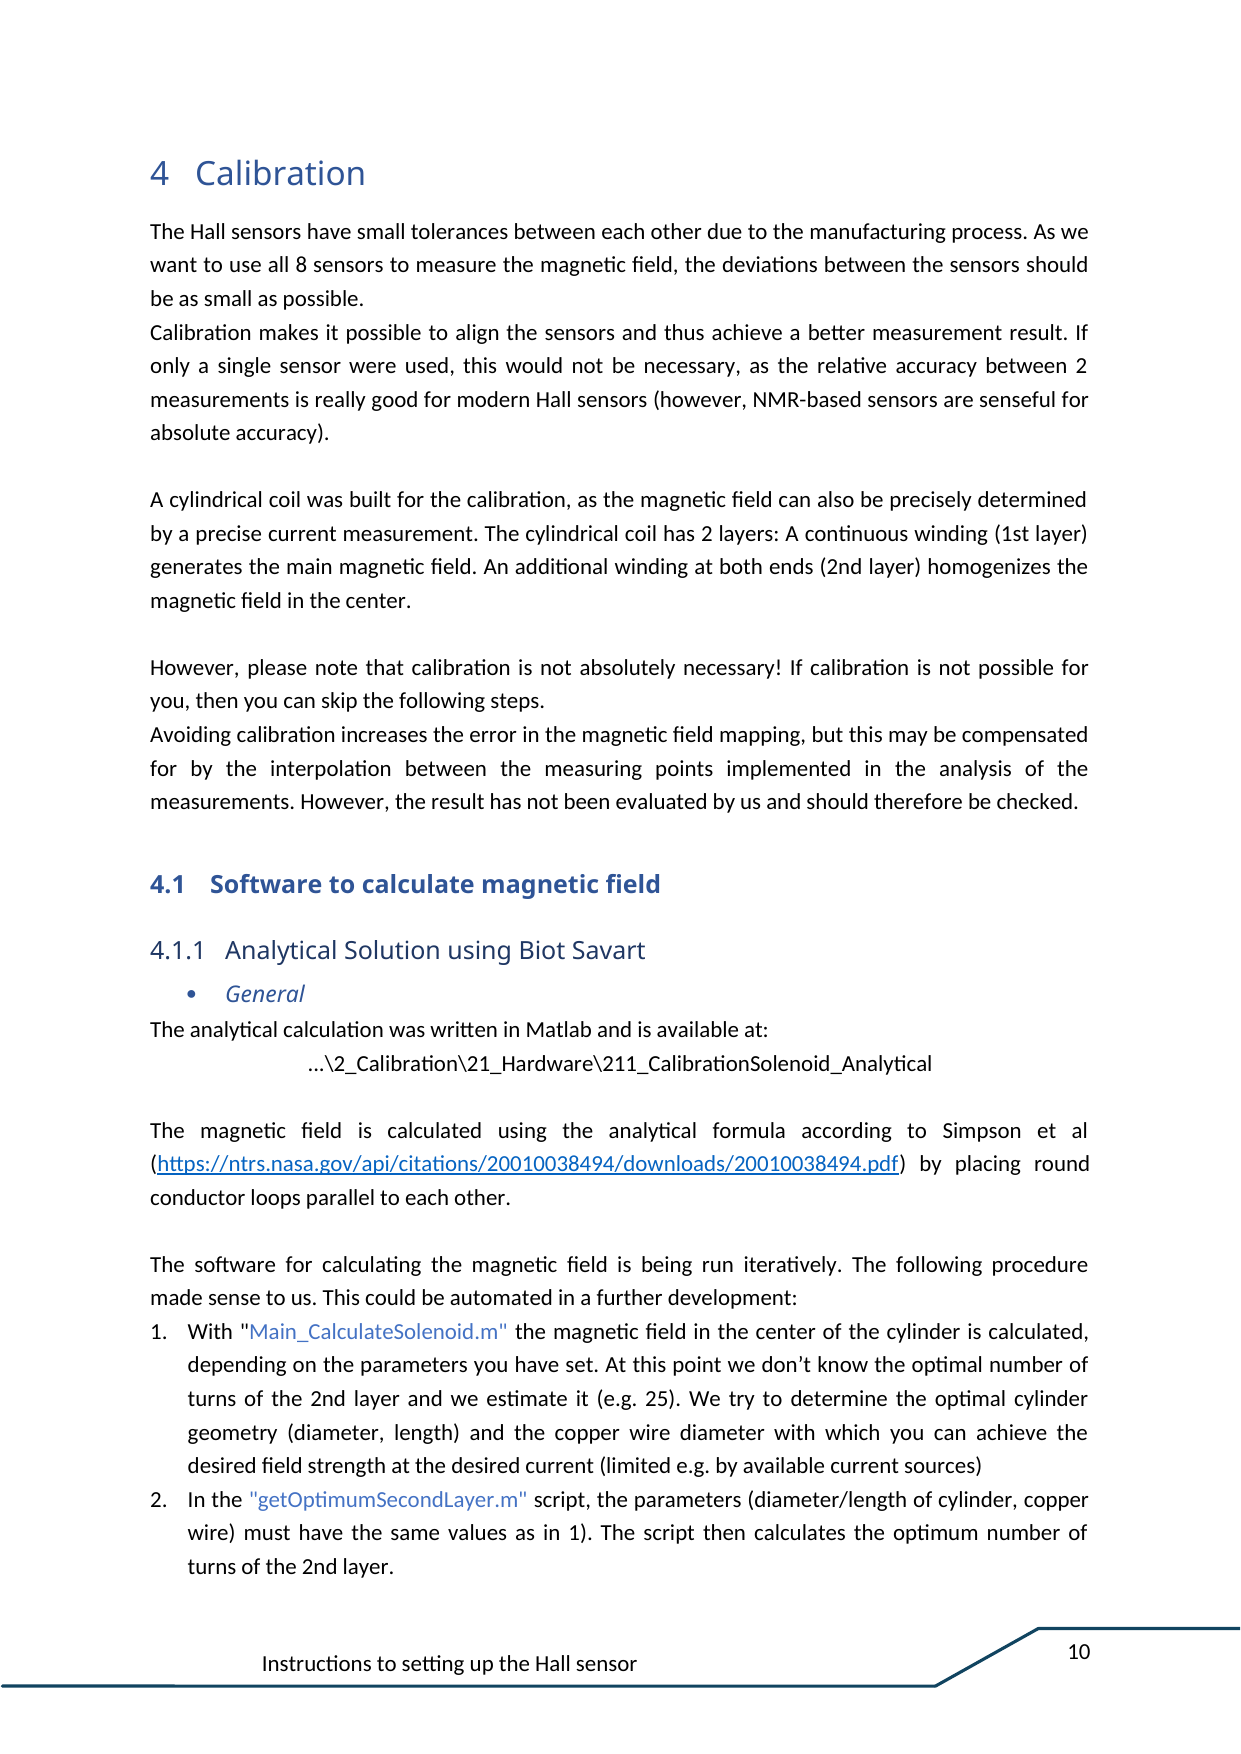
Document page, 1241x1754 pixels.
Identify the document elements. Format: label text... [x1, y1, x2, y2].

list With "Main_CalculateSolenoid.m" the magnetic field in the center of the cylinder is calculated, depending on the parameters you have set. At this point we don’t know the optimal number of turns of the 2nd layer and we estimate it (e.g. 25). We try to determine the optimal cylinder geometry (diameter, length) and the copper wire diameter with which you can achieve the desired field strength at the desired current (limited e.g. by available current sources) [150, 1317, 1090, 1479]
text Avoiding calibration increases the error in the magnetic field mapping, but this may be compensated for by the interpolation between the measuring points implemented in the analysis of the measurements. However, the result has not been evaluated by us and should therefore be checked. [150, 720, 1090, 815]
subtitle Analytical Solution using Biot Savart [150, 933, 1090, 967]
text The magnetic field is calculated using the analytical formula according to Simpson et al (https://ntrs.nasa.gov/api/citations/20010038494/downloads/20010038494.pdf) by placing round conductor loops parallel to each other. [150, 1116, 1090, 1211]
text A cylindrical coil was built for the calibration, as the magnetic field can also be precisely determined by a precise current measurement. The cylindrical coil has 2 layers: A continuous winding (1st layer) generates the main magnetic field. An additional winding at both ends (2nd layer) homogenizes the magnetic field in the center. [150, 485, 1090, 614]
subtitle Calibration [150, 150, 1090, 195]
text The analytical calculation was written in Matlab and is available at: [150, 1015, 1090, 1043]
subtitle Software to calculate magnetic field [150, 867, 1090, 901]
text The Hall sensors have small tolerances between each other due to the manufacturing process. As we want to use all 8 sensors to measure the magnetic field, the deviations between the sensors should be as small as possible. [150, 217, 1090, 312]
subtitle General [187, 978, 1090, 1009]
text Calibration makes it possible to align the sensors and thus achieve a better measurement result. If only a single sensor were used, this would not be necessary, as the relative accuracy between 2 measurements is really good for modern Hall sensors (however, NMR-based sensors are senseful for absolute accuracy). [150, 318, 1090, 446]
list In the "getOptimumSecondLayer.m" script, the parameters (diameter/length of cylinder, copper wire) must have the same values as in 1). The script then calculates the optimum number of turns of the 2nd layer. [150, 1485, 1090, 1580]
text The software for calculating the magnetic field is being run iteratively. The following procedure made sense to us. This could be automated in a further development: [150, 1250, 1090, 1311]
text ...\2_Calibration\21_Hardware\211_CalibrationSolenoid_Analytical [150, 1049, 1090, 1077]
text However, please note that calibration is not absolutely necessary! If calibration is not possible for you, then you can skip the following steps. [150, 653, 1090, 714]
